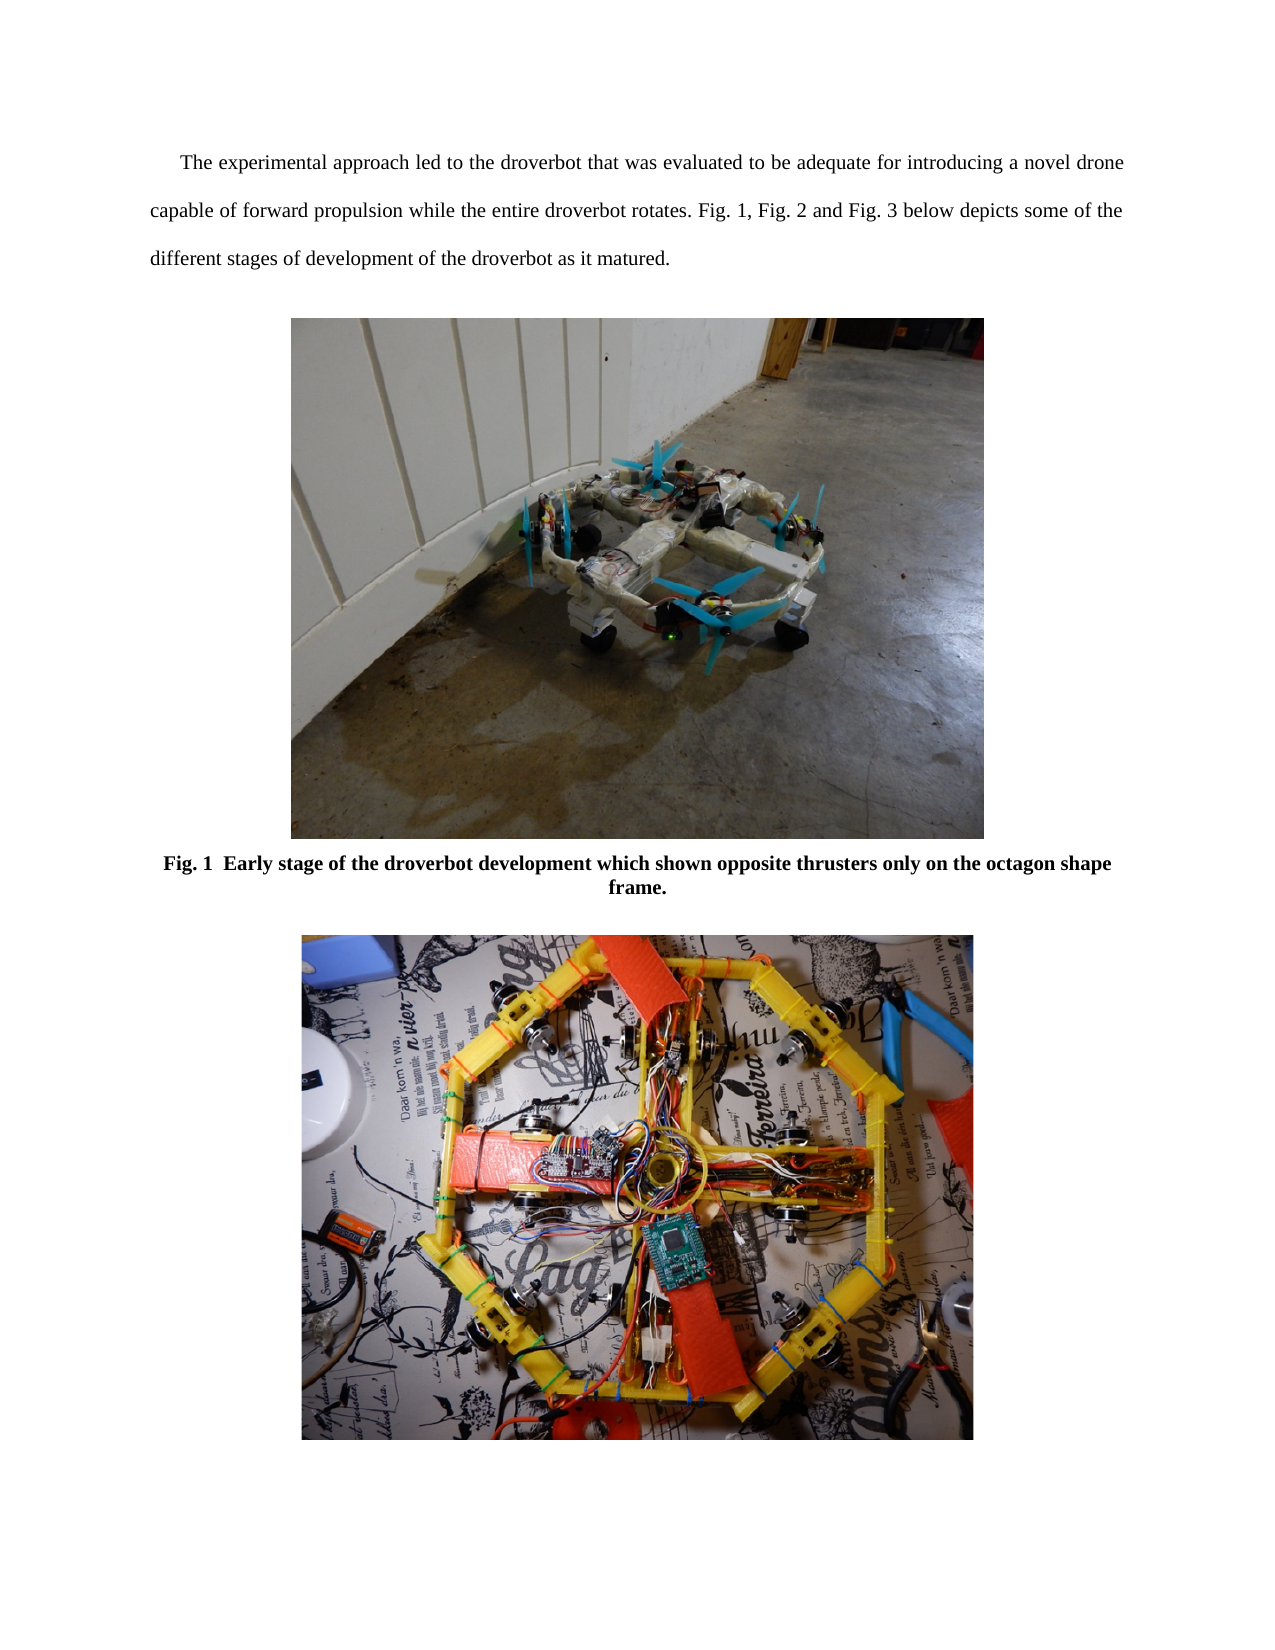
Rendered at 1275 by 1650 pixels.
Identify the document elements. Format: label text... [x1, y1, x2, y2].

picture [301, 935, 974, 1440]
picture [291, 318, 984, 839]
text Fig. 1 Early stage of the droverbot development which shown opposite thrusters only on the octagon shape frame. [150, 851, 1125, 899]
text The experimental approach led to the droverbot that was evaluated to be adequate for introducing a novel drone capable of forward propulsion while the entire droverbot rotates. Fig. 1, Fig. 2 and Fig. 3 below depicts some of the different stages of development of the droverbot as it matured. [150, 150, 1125, 270]
